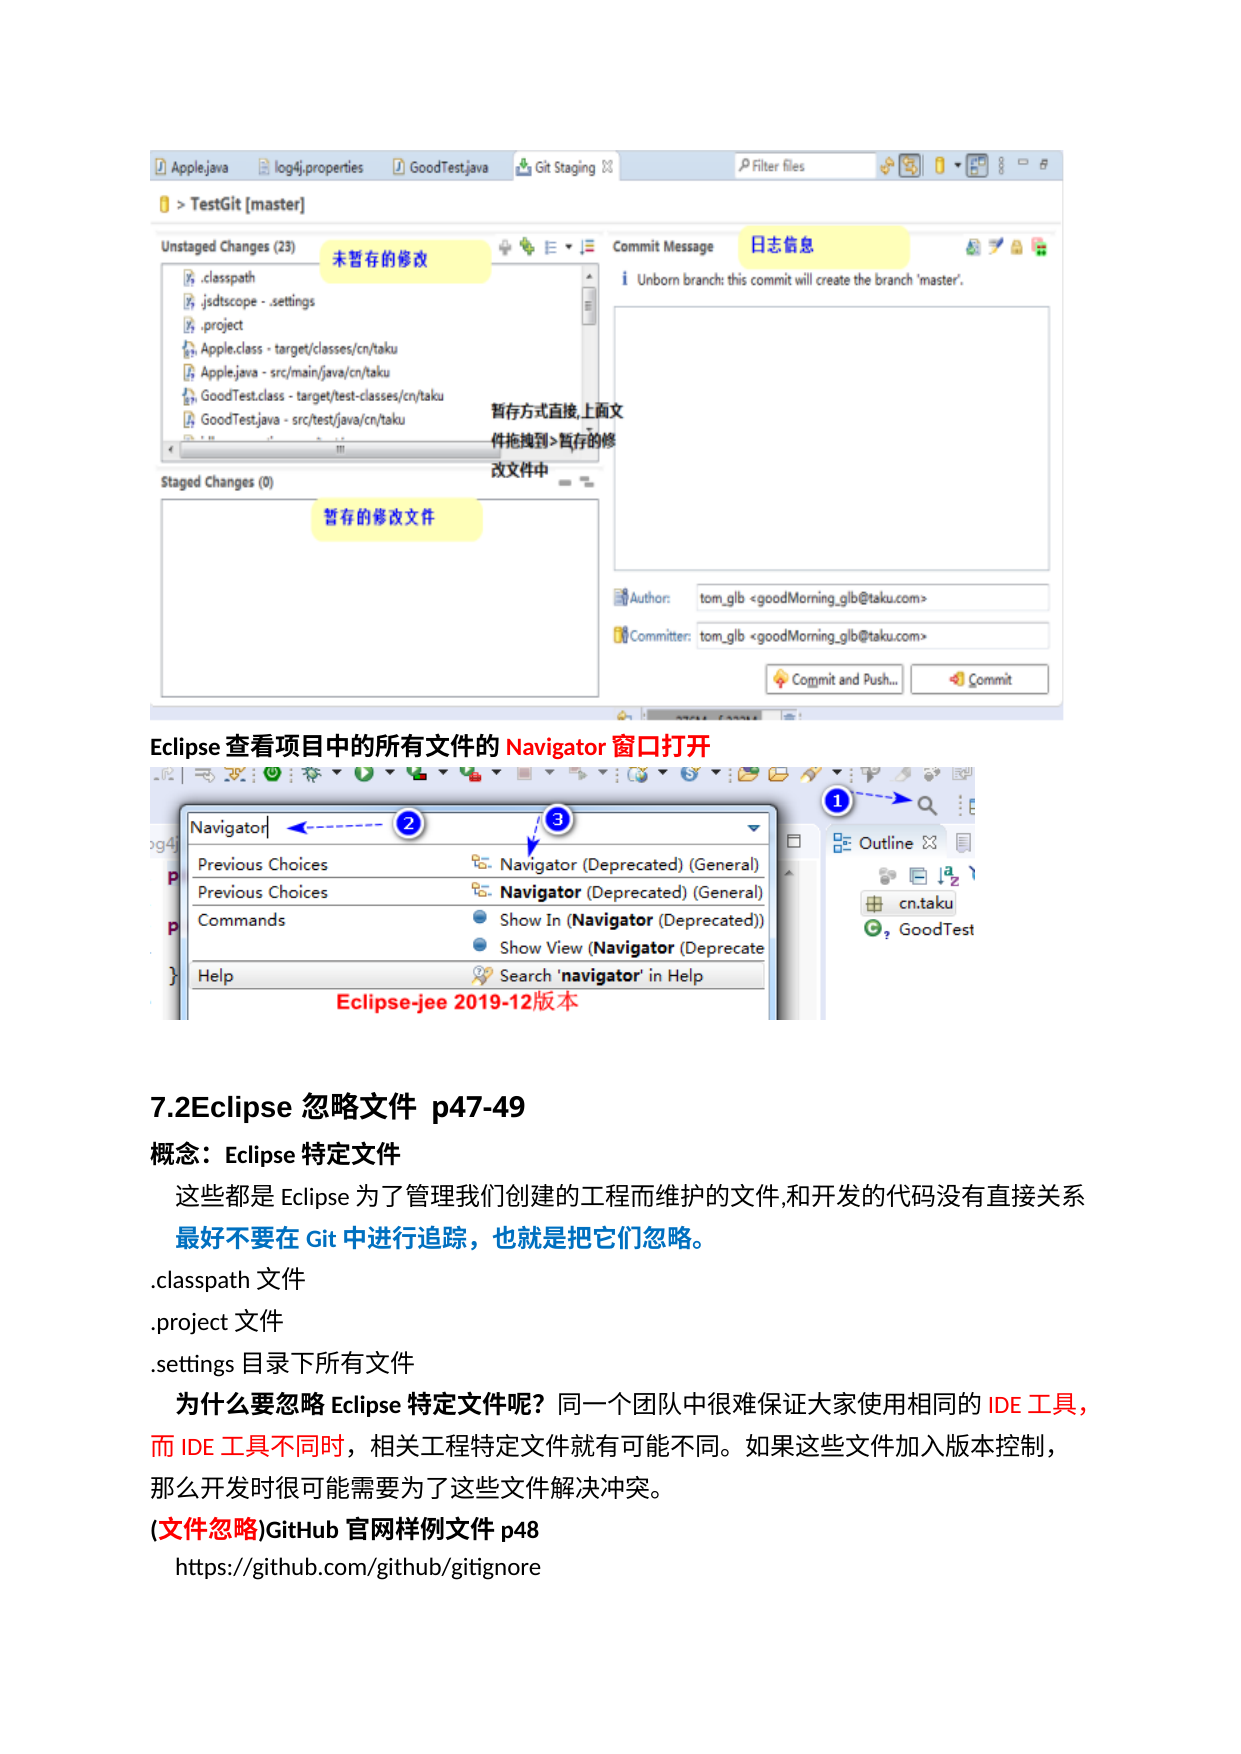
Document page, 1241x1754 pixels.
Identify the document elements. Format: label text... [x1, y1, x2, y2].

text .classpath 文件 [150, 1260, 1090, 1296]
text 为什么要忽略 Eclipse 特定文件呢？同一个团队中很难保证大家使用相同的 IDE 工具，而 IDE 工具不同时，相关工程特定文件就有可能不同。如果这些文件加入版本控制，那么开发时很可能需要为了这些文件解决冲突。 [150, 1385, 1090, 1504]
picture [150, 767, 975, 1020]
subtitle 7.2Eclipse 忽略文件 p47-49 [150, 1084, 1092, 1126]
text 这些都是 Eclipse 为了管理我们创建的工程而维护的文件,和开发的代码没有直接关系 [150, 1176, 1090, 1213]
text 最好不要在 Git 中进行追踪，也就是把它们忽略。 [150, 1218, 1090, 1254]
text 概念：Eclipse 特定文件 [150, 1135, 1090, 1171]
text .project 文件 [150, 1301, 1090, 1338]
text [175, 1551, 1090, 1582]
picture [150, 150, 1064, 722]
text (文件忽略)GitHub 官网样例文件 p48 [150, 1510, 1090, 1546]
text Eclipse查看项目中的所有文件的Navigator窗口打开 [150, 726, 1090, 762]
text .settings 目录下所有文件 [150, 1343, 1090, 1379]
